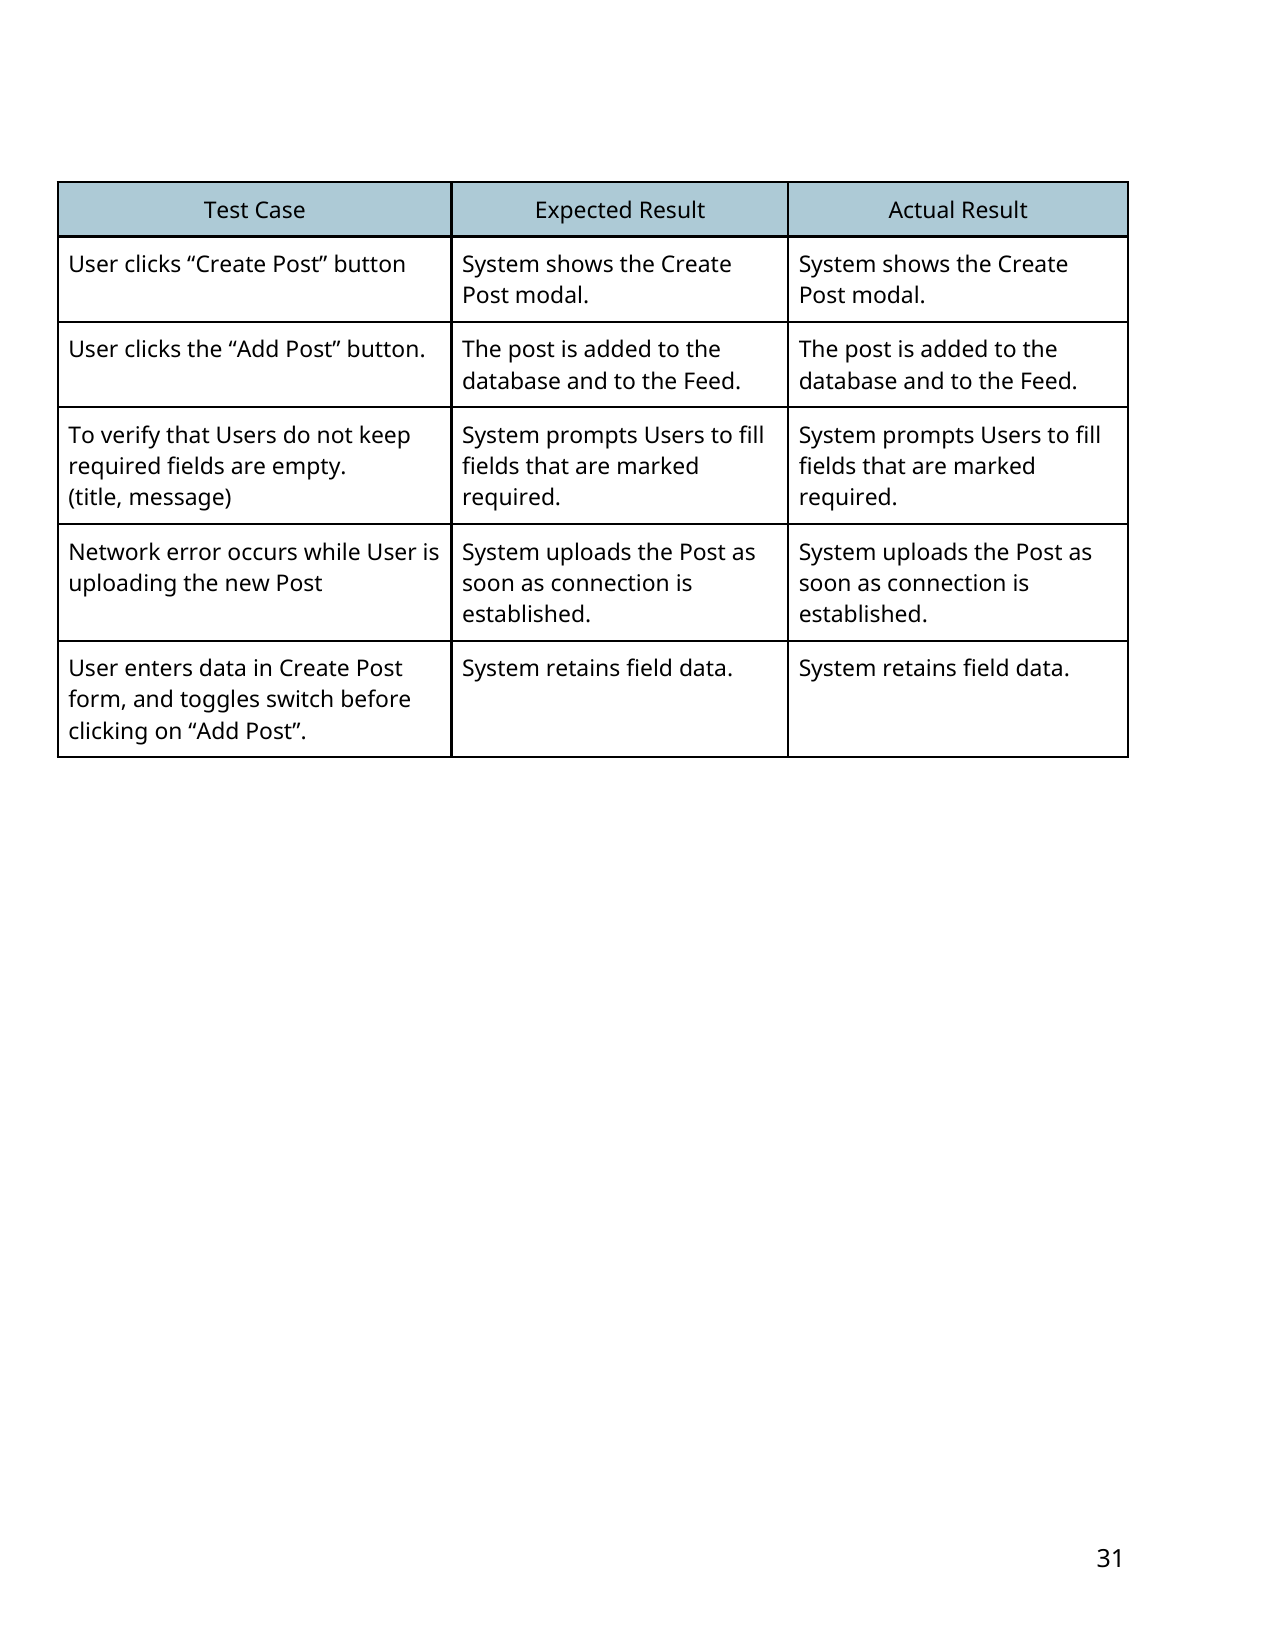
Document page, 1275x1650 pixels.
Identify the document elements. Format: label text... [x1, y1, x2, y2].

table_cell To verify that Users do not keep required fields are empty. (title, message) [59, 408, 450, 523]
table_cell The post is added to the database and to the Feed. [789, 323, 1127, 406]
table_cell System retains field data. [453, 642, 787, 756]
table_cell System shows the Create Post modal. [453, 238, 787, 321]
table_cell The post is added to the database and to the Feed. [453, 323, 787, 406]
table_cell User clicks “Create Post” button [59, 238, 450, 321]
table_header Expected Result [453, 183, 787, 235]
table_cell System retains field data. [789, 642, 1127, 756]
table_cell System prompts Users to fill fields that are marked required. [453, 408, 787, 523]
table_header Test Case [59, 183, 450, 235]
table_cell System uploads the Post as soon as connection is established. [453, 525, 787, 639]
table_cell System uploads the Post as soon as connection is established. [789, 525, 1127, 639]
table_cell User clicks the “Add Post” button. [59, 323, 450, 406]
table_cell User enters data in Create Post form, and toggles switch before clicking on “Add Post”. [59, 642, 450, 756]
table_cell System prompts Users to fill fields that are marked required. [789, 408, 1127, 523]
table_cell System shows the Create Post modal. [789, 238, 1127, 321]
table_cell Network error occurs while User is uploading the new Post [59, 525, 450, 639]
table_header Actual Result [789, 183, 1127, 235]
